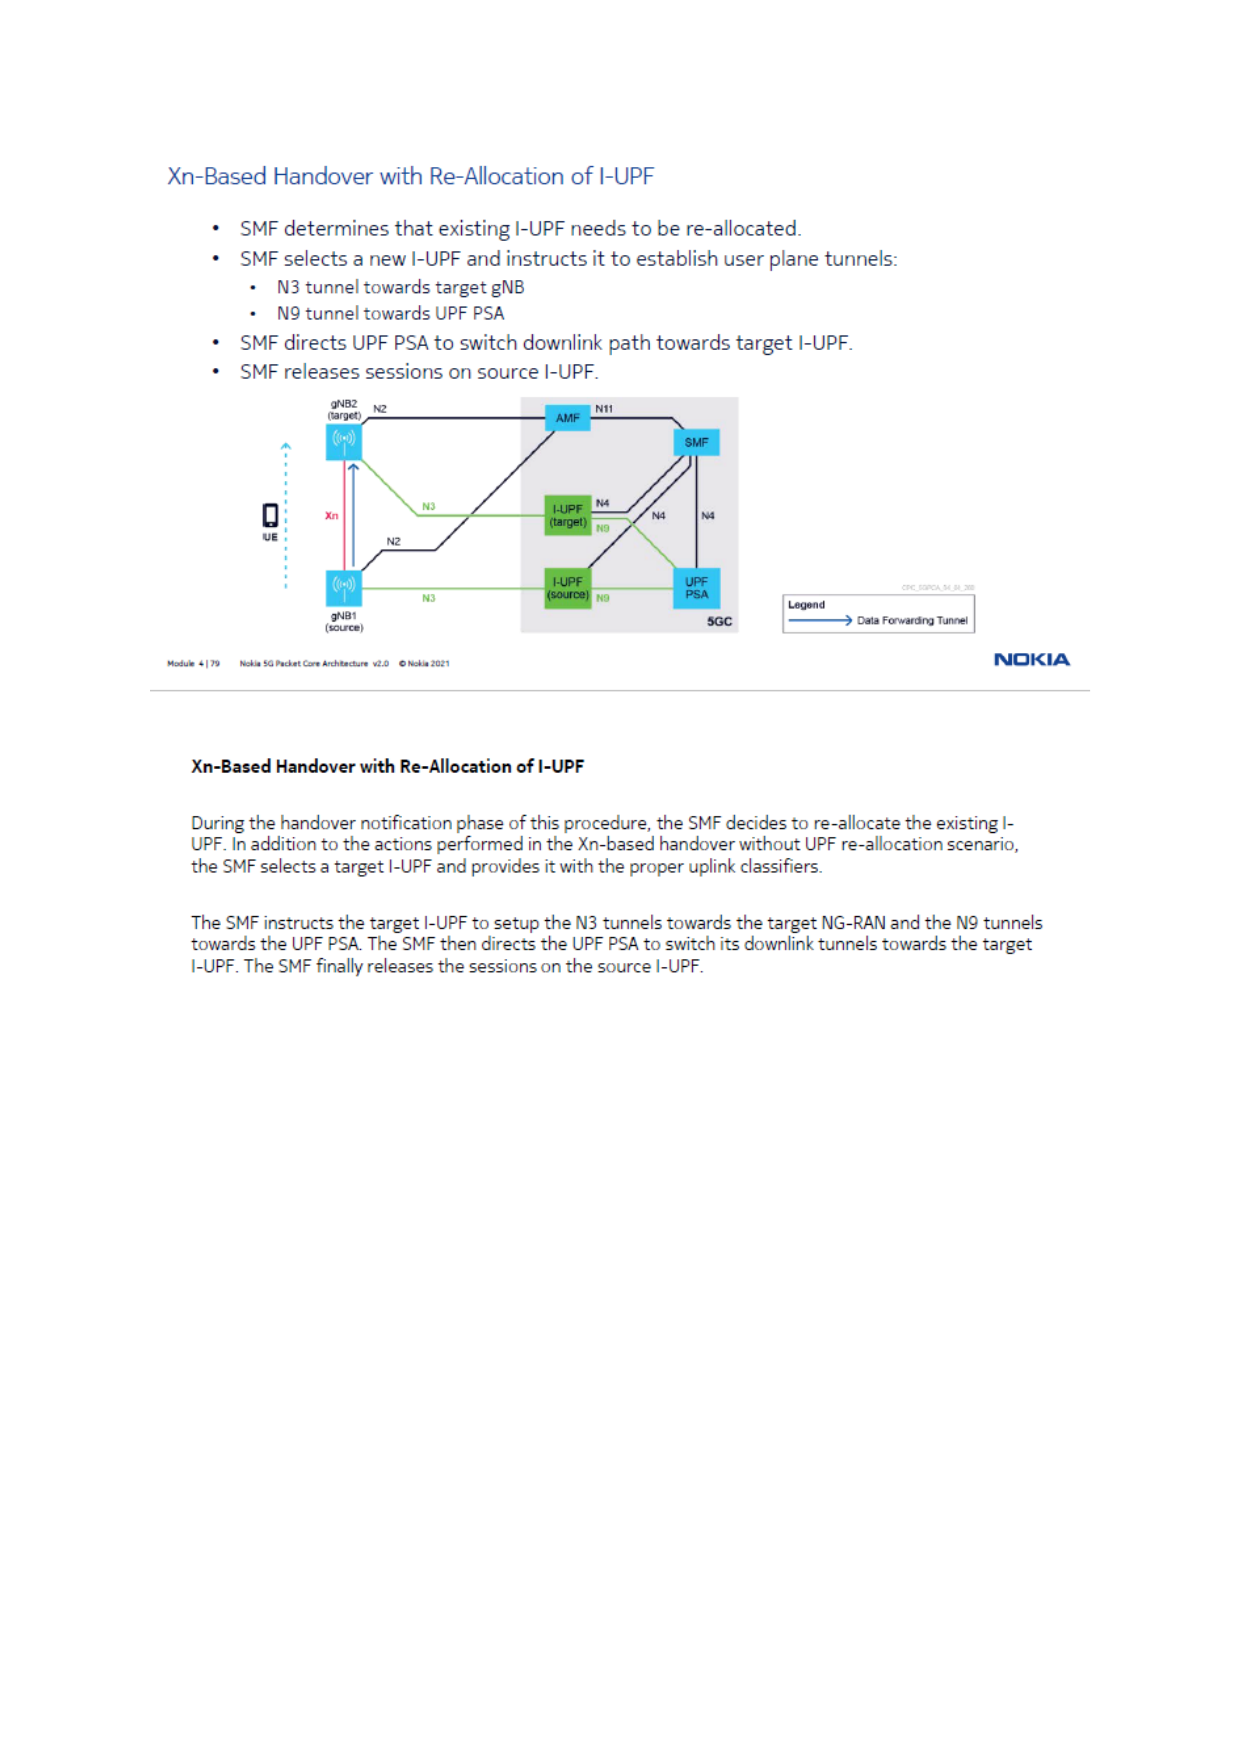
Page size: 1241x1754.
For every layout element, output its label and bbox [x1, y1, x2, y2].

picture [150, 150, 1091, 987]
